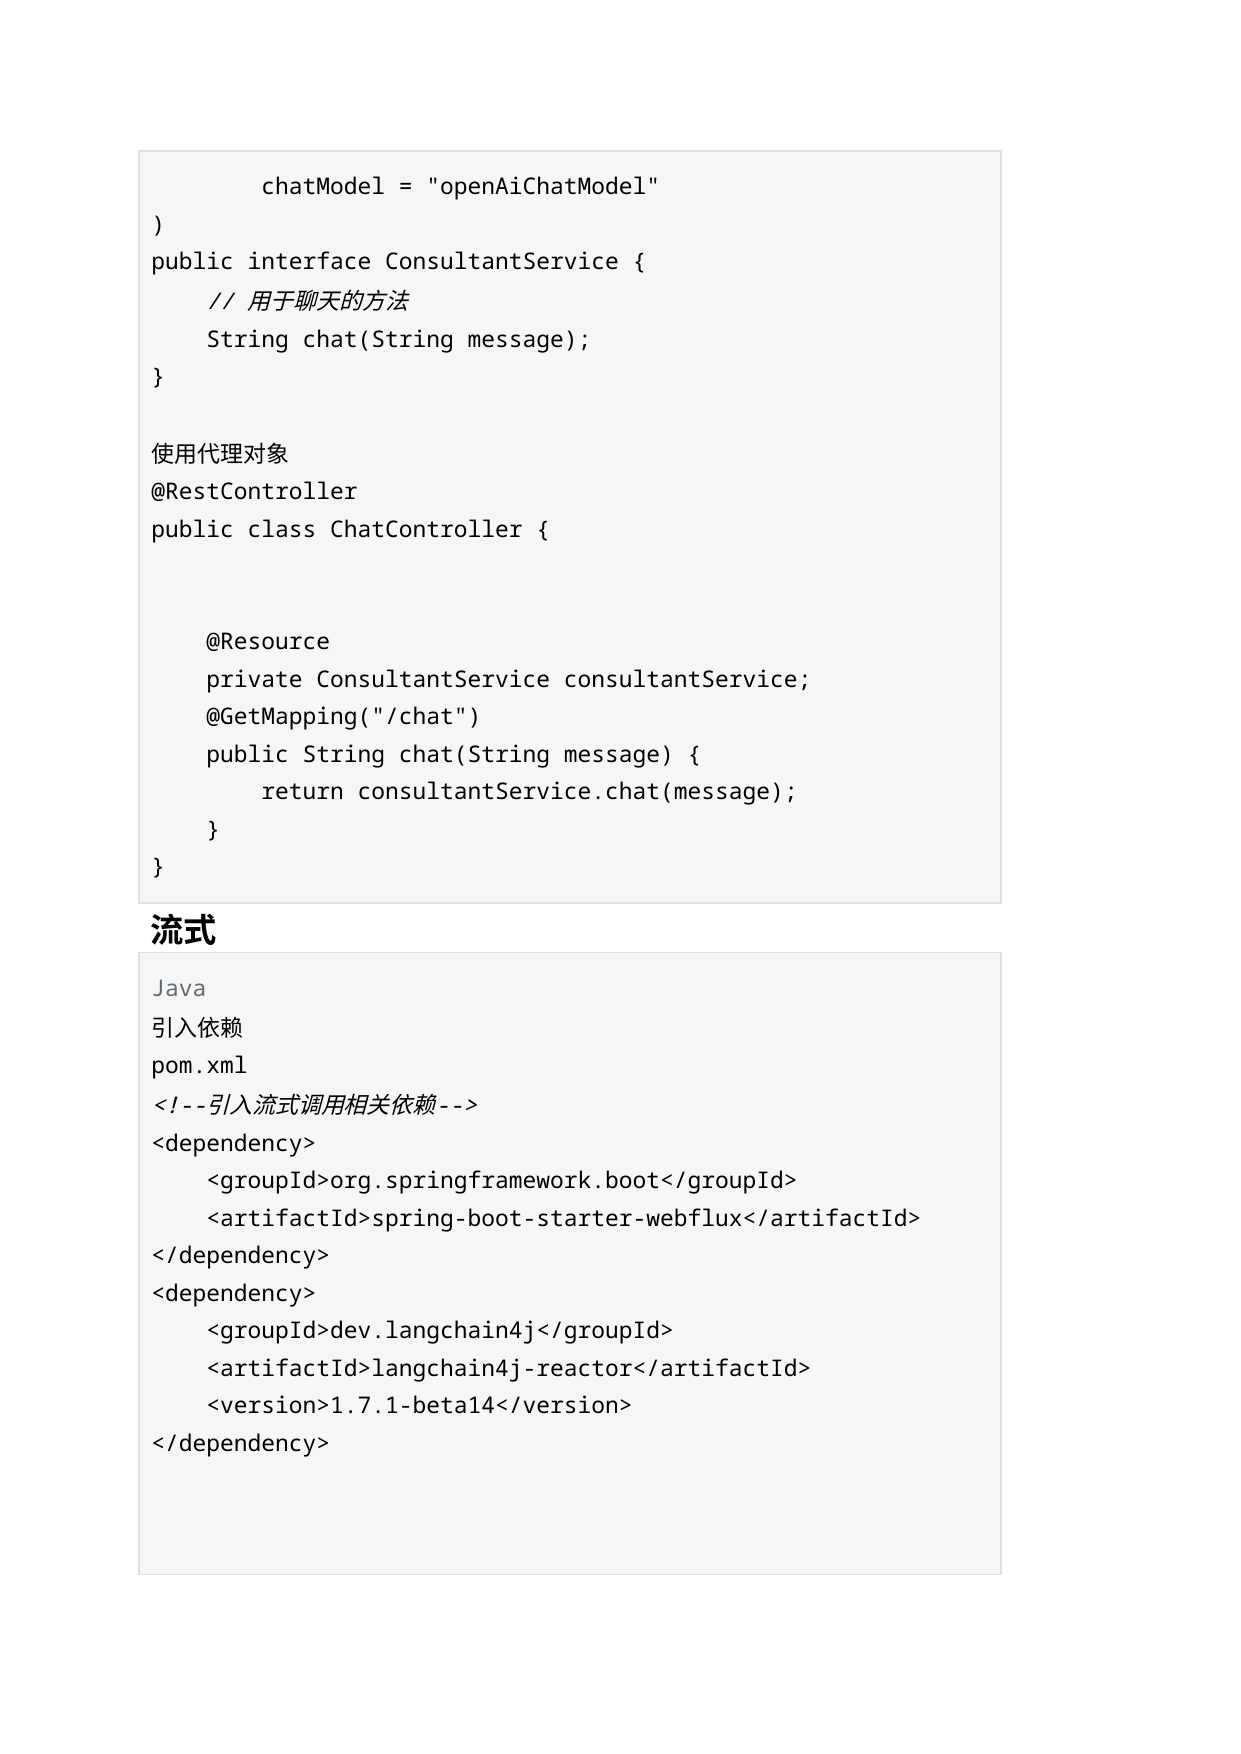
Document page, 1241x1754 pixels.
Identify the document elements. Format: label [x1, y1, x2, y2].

table_header [140, 953, 1000, 1574]
table_header [140, 152, 1000, 902]
